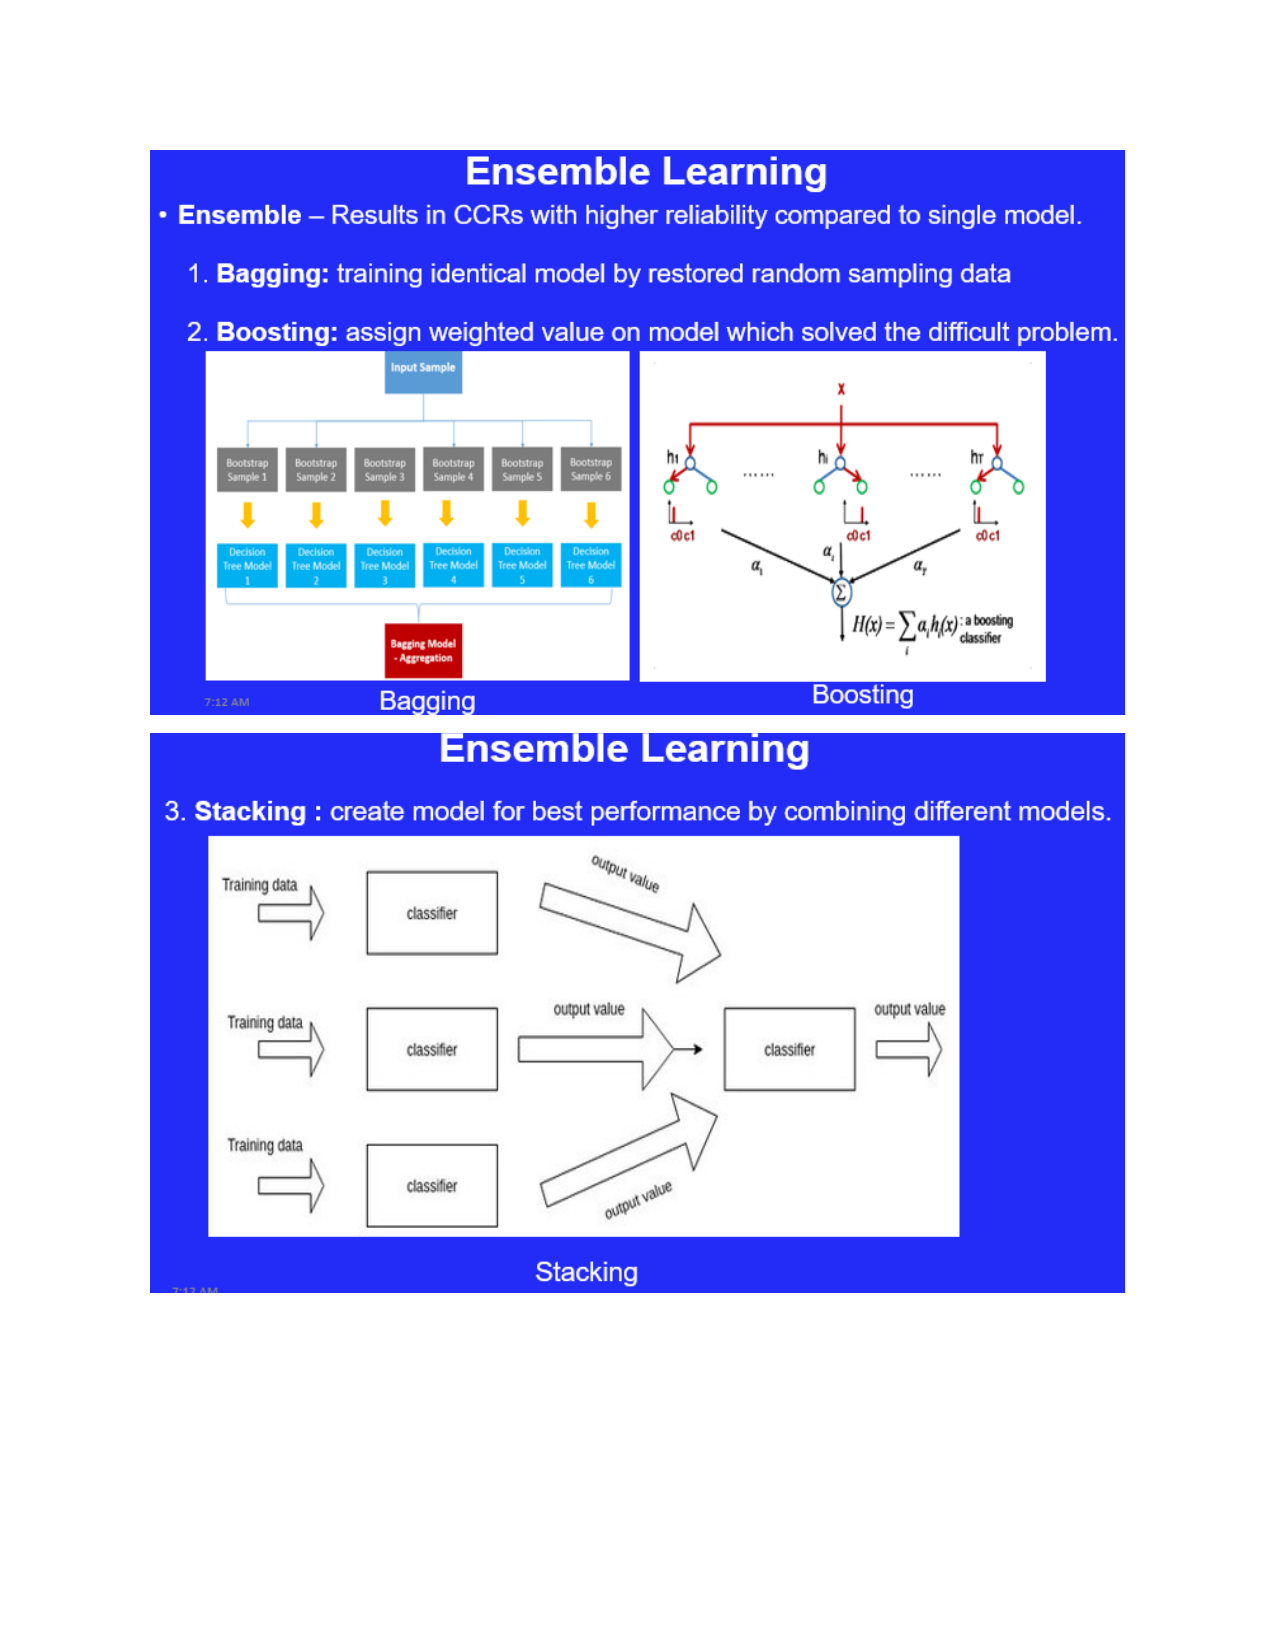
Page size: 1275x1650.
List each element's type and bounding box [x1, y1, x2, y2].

picture [150, 733, 1125, 1293]
picture [150, 150, 1125, 715]
